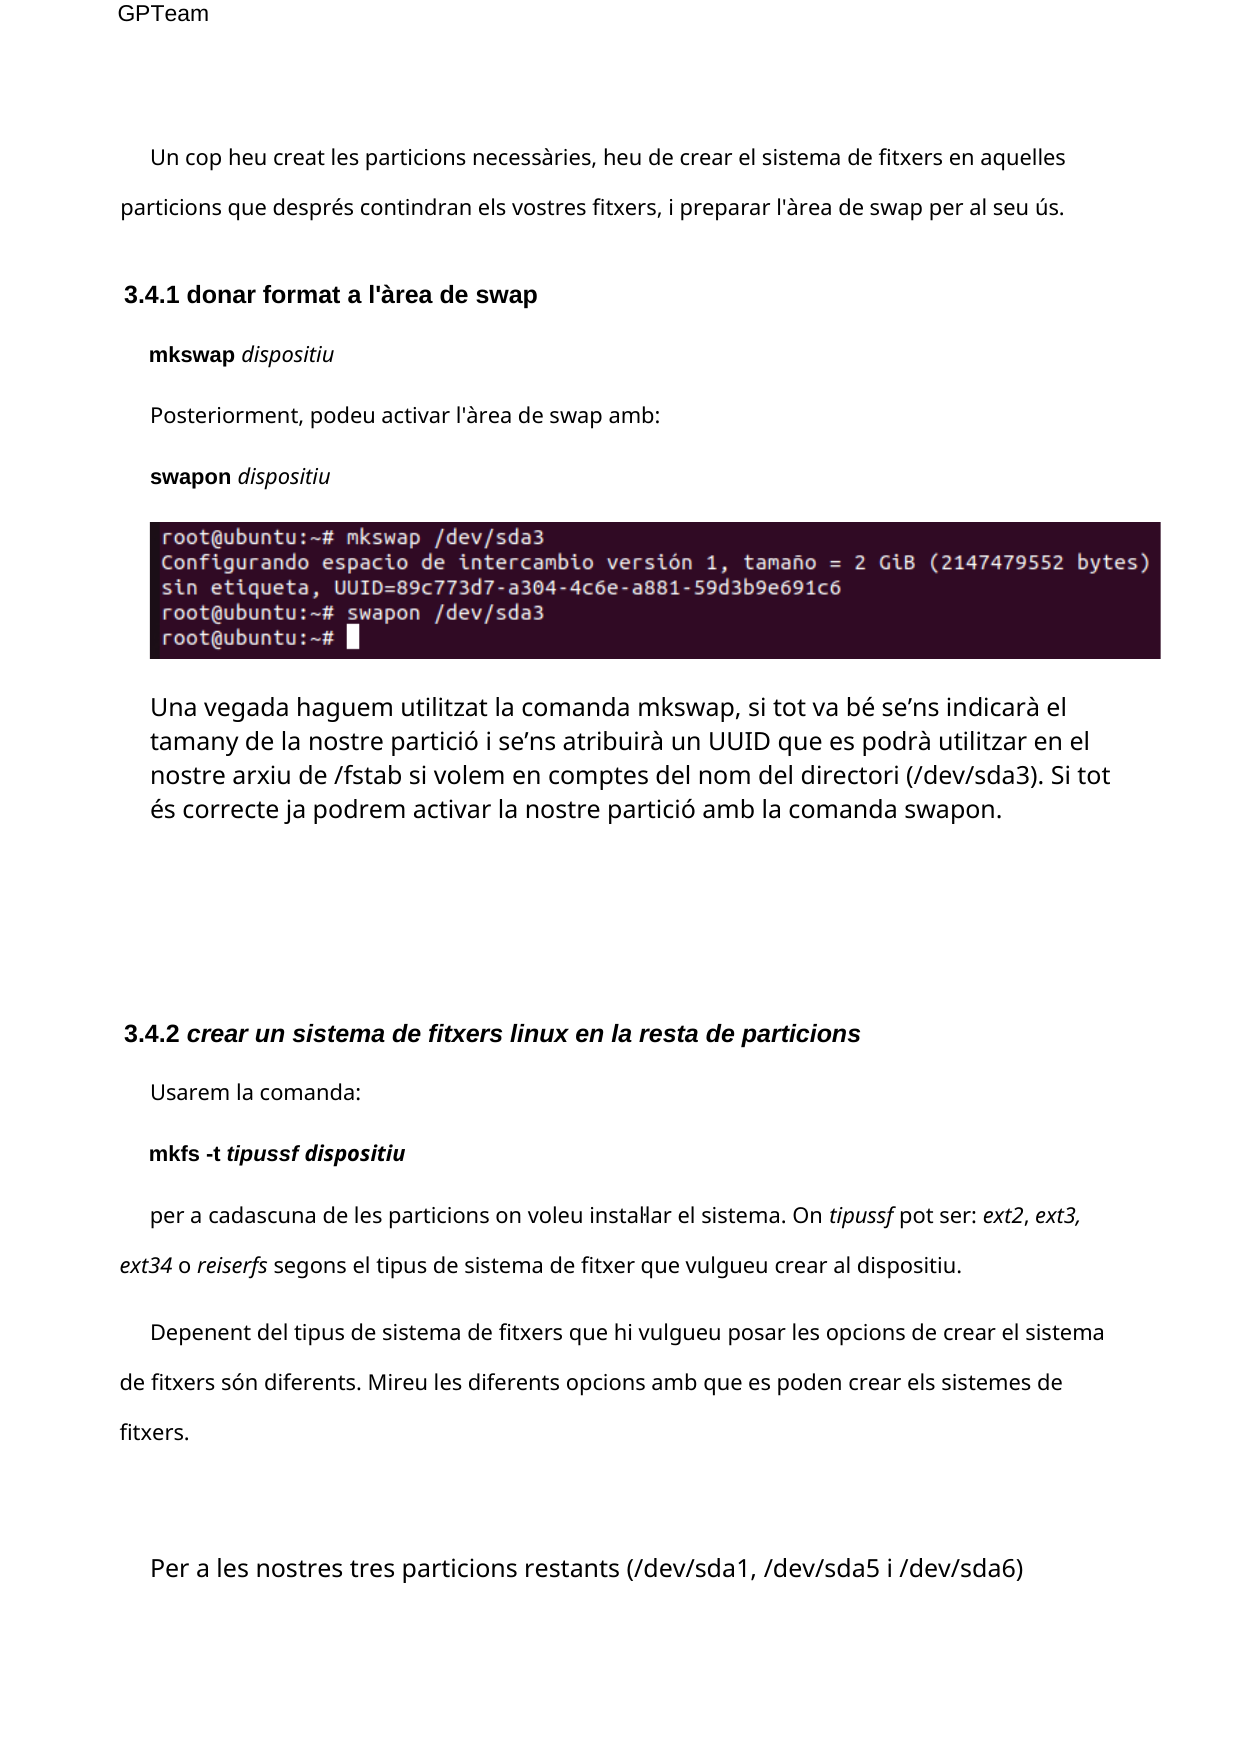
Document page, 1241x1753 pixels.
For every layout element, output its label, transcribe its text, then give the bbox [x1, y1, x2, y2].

text swapon dispositiu [150, 461, 1128, 491]
text Posteriorment, podeu activar l'àrea de swap amb: [150, 400, 1128, 430]
text Usarem la comanda: [150, 1077, 1128, 1107]
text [119, 1551, 1121, 1585]
text Depenent del tipus de sistema de fitxers que hi vulgueu posar les opcions de crear el sistema de fitxers són diferents. Mireu les diferents opcions amb que es poden crear els sistemes de fitxers. [119, 1317, 1121, 1447]
text 3.4.1 donar format a l'àrea de swap [118, 280, 1128, 309]
text Una vegada haguem utilitzat la comanda mkswap, si tot va bé se’ns indicarà el tamany de la nostre partició i se’ns atribuirà un UUID que es podrà utilitzar en el nostre arxiu de /fstab si volem en comptes del nom del directori (/dev/sda3). Si tot és correcte ja podrem activar la nostre partició amb la comanda swapon. [150, 690, 1128, 826]
text per a cadascuna de les particions on voleu instal·lar el sistema. On tipussf pot ser: ext2, ext3, ext34 o reiserfs segons el tipus de sistema de fitxer que vulgueu crear al dispositiu. [119, 1199, 1121, 1280]
text Un cop heu creat les particions necessàries, heu de crear el sistema de fitxers en aquelles particions que després contindran els vostres fitxers, i preparar l'àrea de swap per al seu ús. [120, 141, 1121, 222]
text 3.4.2 crear un sistema de fitxers linux en la resta de particions [118, 1019, 1128, 1047]
picture [149, 522, 1161, 659]
text mkswap dispositiu [149, 339, 1128, 368]
text mkfs -t tipussf dispositiu [149, 1138, 1128, 1168]
